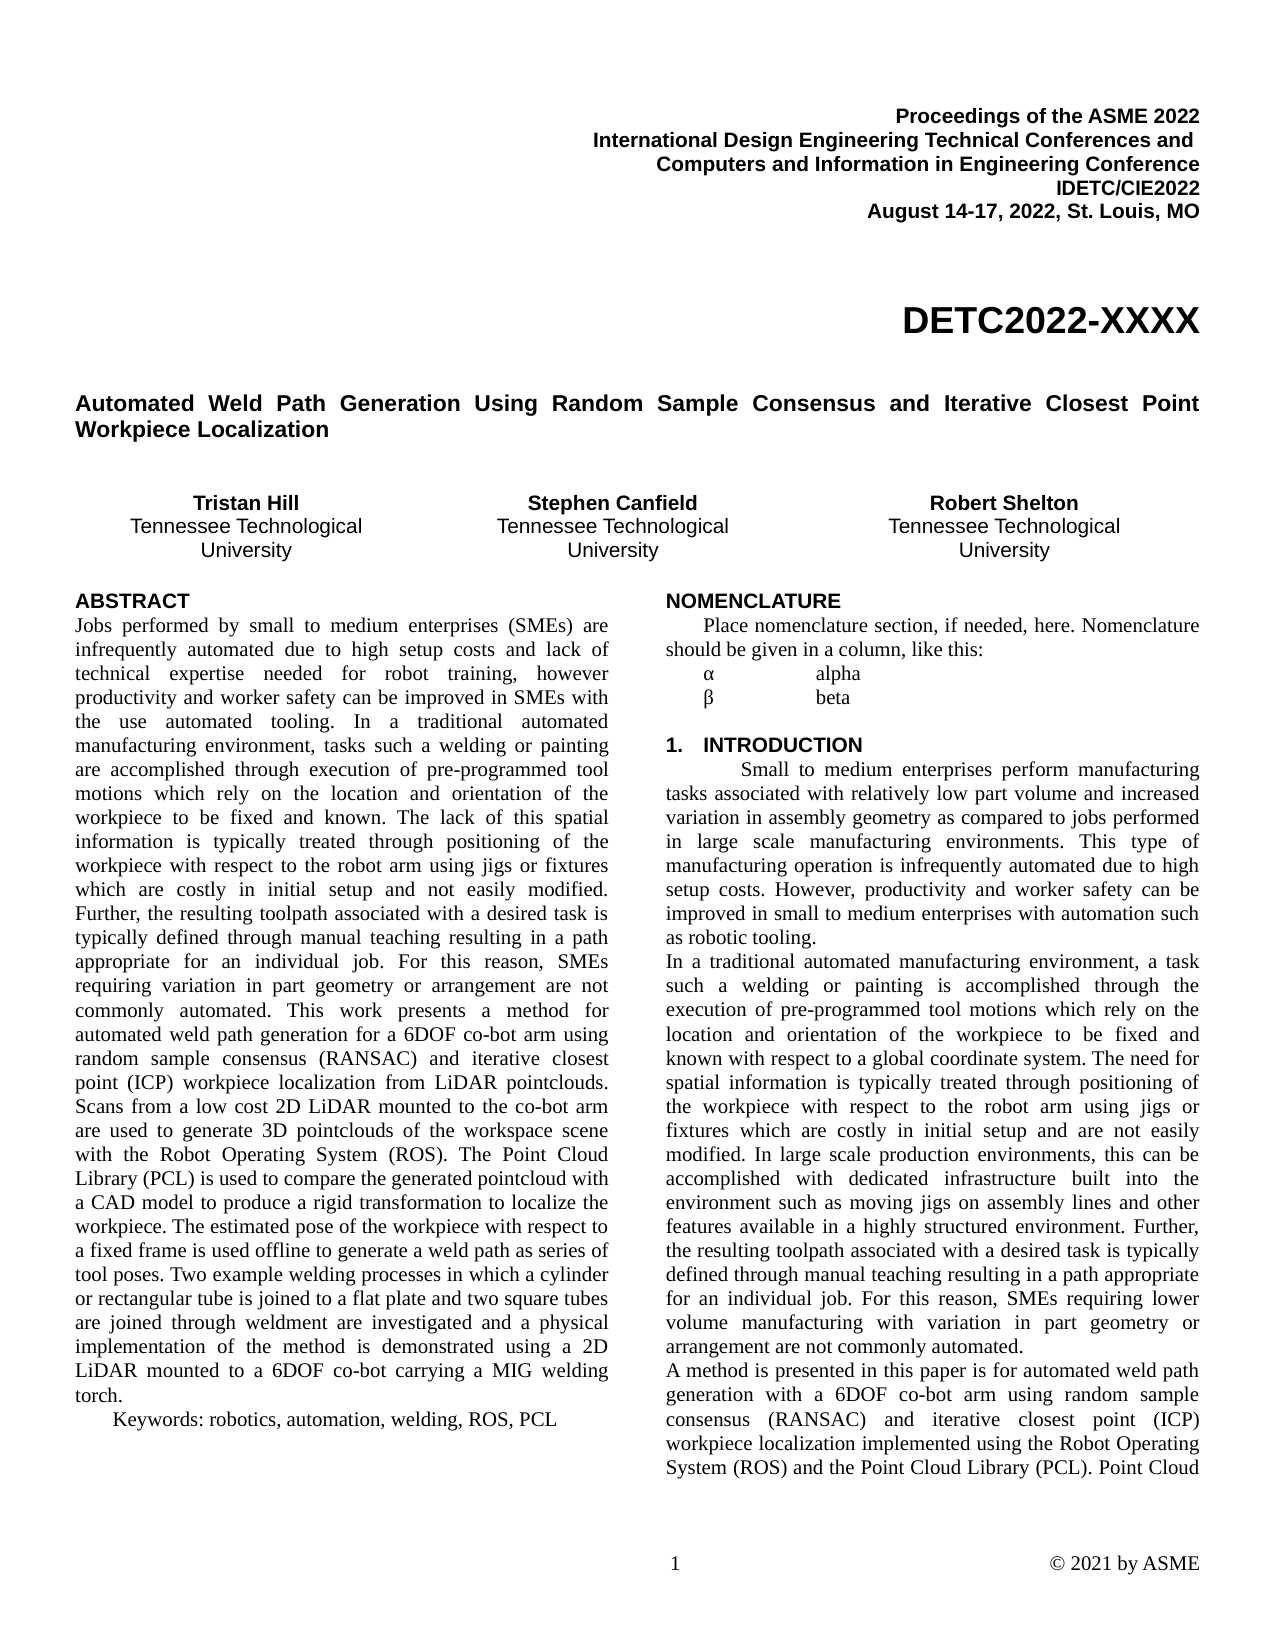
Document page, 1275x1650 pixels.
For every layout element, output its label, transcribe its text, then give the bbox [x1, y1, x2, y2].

text DETC2022-XXXX [75, 298, 1200, 341]
text IDETC/CIE2022 August 14-17, 2022, St. Louis, MO [75, 175, 1200, 223]
text β beta [666, 685, 1200, 709]
title Abstract [75, 588, 609, 612]
table_header Tristan Hill Tennessee Technological University [75, 490, 417, 588]
table_header Stephen Canfield Tennessee Technological University [417, 490, 808, 588]
title Nomenclature [666, 588, 1200, 612]
title INTRODUCTION [666, 733, 1200, 757]
text Automated Weld Path Generation Using Random Sample Consensus and Iterative Closest Point Workpiece Localization [75, 389, 1200, 442]
text α alpha [666, 661, 1200, 685]
text Keywords: robotics, automation, welding, ROS, PCL [75, 1407, 609, 1431]
table_header Robert Shelton Tennessee Technological University [809, 490, 1200, 588]
text International Design Engineering Technical Conferences and Computers and Information in Engineering Conference [75, 127, 1200, 175]
text Small to medium enterprises perform manufacturing tasks associated with relatively low part volume and increased variation in assembly geometry as compared to jobs performed in large scale manufacturing environments. This type of manufacturing operation is infrequently automated due to high setup costs. However, productivity and worker safety can be improved in small to medium enterprises with automation such as robotic tooling. [666, 757, 1200, 949]
text Place nomenclature section, if needed, here. Nomenclature should be given in a column, like this: [666, 612, 1200, 661]
text Jobs performed by small to medium enterprises (SMEs) are infrequently automated due to high setup costs and lack of technical expertise needed for robot training, however productivity and worker safety can be improved in SMEs with the use automated tooling. In a traditional automated manufacturing environment, tasks such a welding or painting are accomplished through execution of pre-programmed tool motions which rely on the location and orientation of the workpiece to be fixed and known. The lack of this spatial information is typically treated through positioning of the workpiece with respect to the robot arm using jigs or fixtures which are costly in initial setup and not easily modified. Further, the resulting toolpath associated with a desired task is typically defined through manual teaching resulting in a path appropriate for an individual job. For this reason, SMEs requiring variation in part geometry or arrangement are not commonly automated. This work presents a method for automated weld path generation for a 6DOF co-bot arm using random sample consensus (RANSAC) and iterative closest point (ICP) workpiece localization from LiDAR pointclouds. Scans from a low cost 2D LiDAR mounted to the co-bot arm are used to generate 3D pointclouds of the workspace scene with the Robot Operating System (ROS). The Point Cloud Library (PCL) is used to compare the generated pointcloud with a CAD model to produce a rigid transformation to localize the workpiece. The estimated pose of the workpiece with respect to a fixed frame is used offline to generate a weld path as series of tool poses. Two example welding processes in which a cylinder or rectangular tube is joined to a flat plate and two square tubes are joined through weldment are investigated and a physical implementation of the method is demonstrated using a 2D LiDAR mounted to a 6DOF co-bot carrying a MIG welding torch. [75, 612, 609, 1407]
text Proceedings of the ASME 2022 [75, 75, 1200, 127]
text In a traditional automated manufacturing environment, a task such a welding or painting is accomplished through the execution of pre-programmed tool motions which rely on the location and orientation of the workpiece to be fixed and known with respect to a global coordinate system. The need for spatial information is typically treated through positioning of the workpiece with respect to the robot arm using jigs or fixtures which are costly in initial setup and are not easily modified. In large scale production environments, this can be accomplished with dedicated infrastructure built into the environment such as moving jigs on assembly lines and other features available in a highly structured environment. Further, the resulting toolpath associated with a desired task is typically defined through manual teaching resulting in a path appropriate for an individual job. For this reason, SMEs requiring lower volume manufacturing with variation in part geometry or arrangement are not commonly automated. [666, 949, 1200, 1358]
